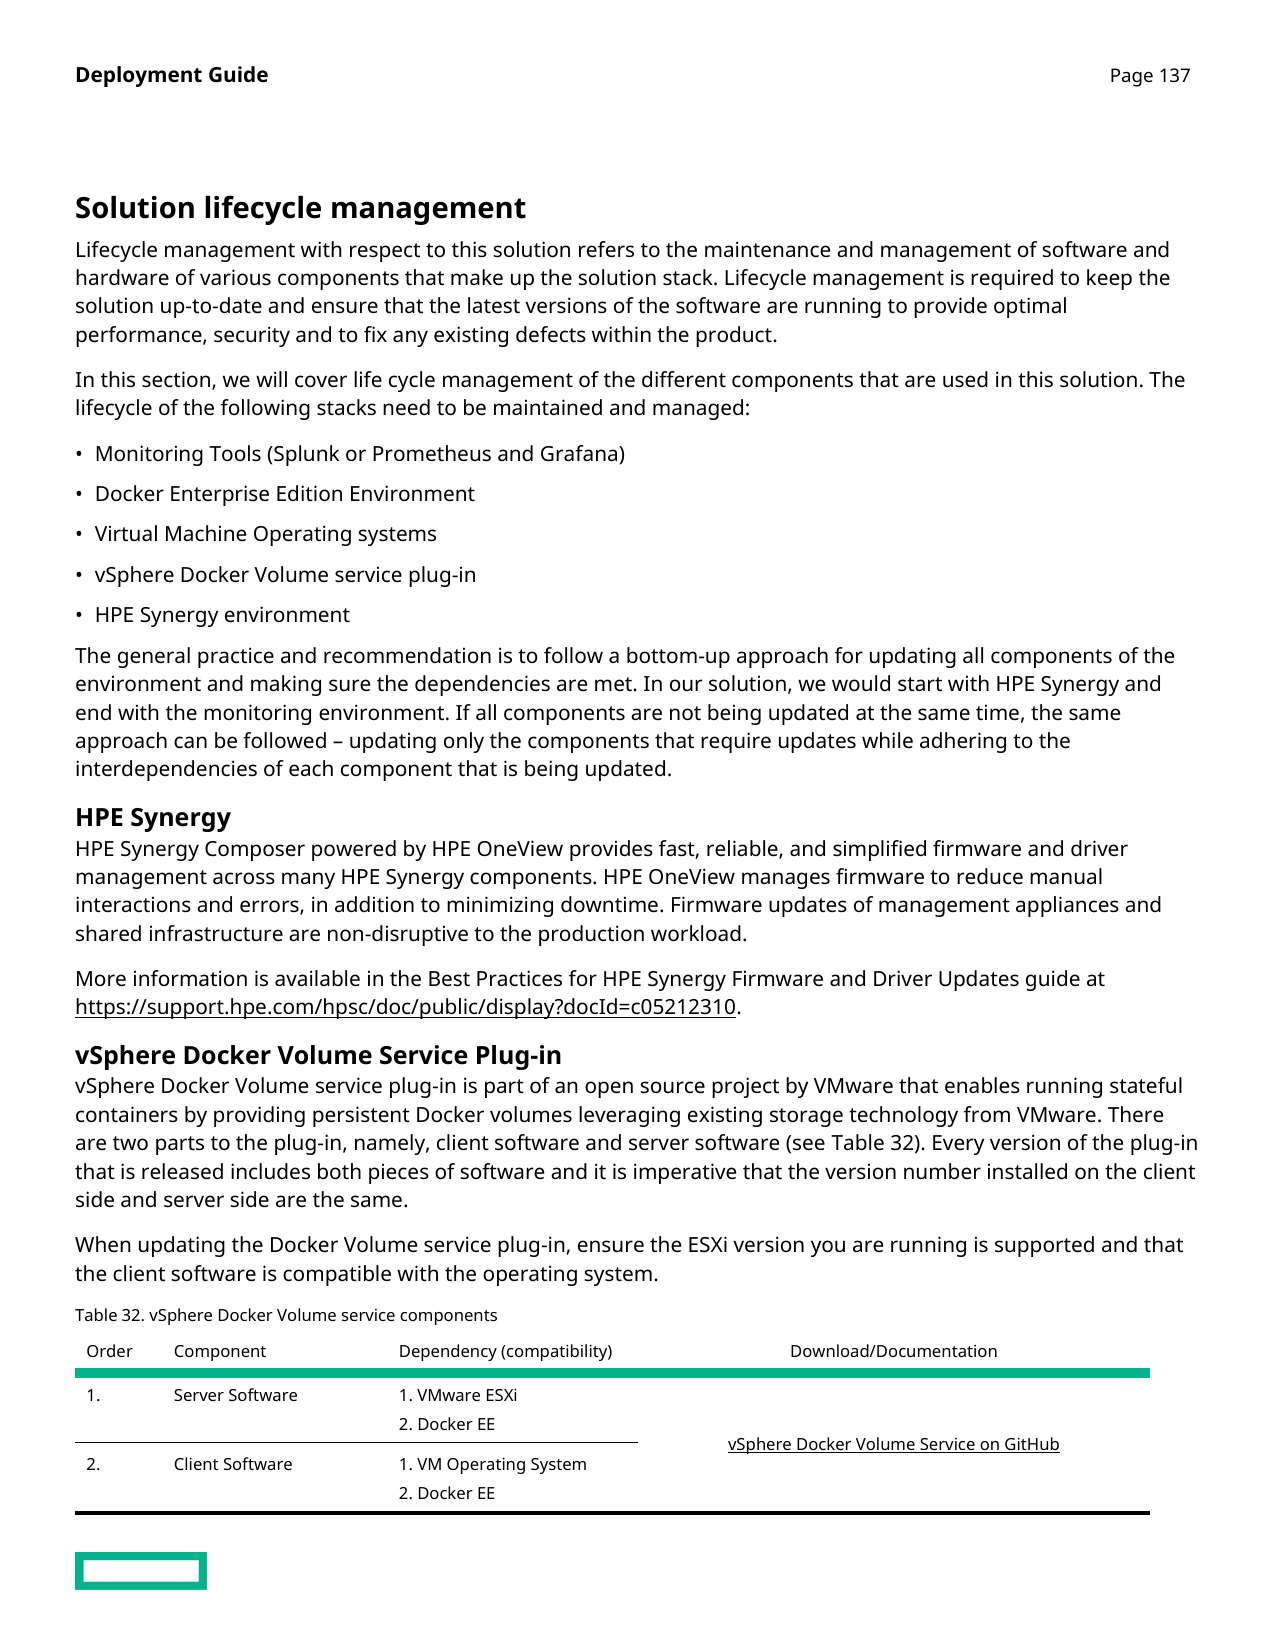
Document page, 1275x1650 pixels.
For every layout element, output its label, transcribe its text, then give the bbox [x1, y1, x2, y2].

table_header Order [75, 1333, 162, 1368]
text Lifecycle management with respect to this solution refers to the maintenance and management of software and hardware of various components that make up the solution stack. Lifecycle management is required to keep the solution up-to-date and ensure that the latest versions of the software are running to provide optimal performance, security and to fix any existing defects within the product. [75, 235, 1200, 348]
picture [75, 1552, 207, 1590]
text vSphere Docker Volume service plug-in is part of an open source project by VMware that enables running stateful containers by providing persistent Docker volumes leveraging existing storage technology from VMware. There are two parts to the plug-in, namely, client software and server software (see Table 32). Every version of the plug-in that is released includes both pieces of software and it is imperative that the version number installed on the client side and server side are the same. [75, 1072, 1200, 1214]
table_cell 1. VMware ESXi 2. Docker EE [388, 1378, 637, 1442]
table_cell 1. VM Operating System 2. Docker EE [388, 1443, 637, 1511]
table_cell 2. [75, 1443, 162, 1511]
text Docker Enterprise Edition Environment [75, 479, 1200, 507]
subtitle vSphere Docker Volume Service Plug-in [75, 1038, 1200, 1072]
text vSphere Docker Volume service plug-in [75, 560, 1200, 588]
table_header Component [163, 1333, 387, 1368]
text Virtual Machine Operating systems [75, 519, 1200, 548]
text In this section, we will cover life cycle management of the different components that are used in this solution. The lifecycle of the following stacks need to be maintained and managed: [75, 365, 1200, 422]
text The general practice and recommendation is to follow a bottom-up approach for updating all components of the environment and making sure the dependencies are met. In our solution, we would start with HPE Synergy and end with the monitoring environment. If all components are not being updated at the same time, the same approach can be followed – updating only the components that require updates while adhering to the interdependencies of each component that is being updated. [75, 641, 1200, 783]
text HPE Synergy environment [75, 600, 1200, 629]
subtitle Solution lifecycle management [75, 187, 1200, 227]
table_header Download/Documentation [638, 1333, 1150, 1368]
text HPE Synergy Composer powered by HPE OneView provides fast, reliable, and simplified firmware and driver management across many HPE Synergy components. HPE OneView manages firmware to reduce manual interactions and errors, in addition to minimizing downtime. Firmware updates of management appliances and shared infrastructure are non-disruptive to the production workload. [75, 834, 1200, 947]
text Monitoring Tools (Splunk or Prometheus and Grafana) [75, 439, 1200, 467]
table_cell Server Software [163, 1378, 387, 1442]
subtitle HPE Synergy [75, 799, 1200, 834]
text When updating the Docker Volume service plug-in, ensure the ESXi version you are running is supported and that the client software is compatible with the operating system. [75, 1231, 1200, 1287]
text More information is available in the Best Practices for HPE Synergy Firmware and Driver Updates guide at https://support.hpe.com/hpsc/doc/public/display?docId=c05212310. [75, 964, 1200, 1021]
text Table 32. vSphere Docker Volume service components [75, 1304, 1200, 1327]
table_cell vSphere Docker Volume Service on GitHub [638, 1378, 1150, 1511]
table_cell 1. [75, 1378, 162, 1442]
table_cell Client Software [163, 1443, 387, 1511]
table_header Dependency (compatibility) [388, 1333, 637, 1368]
